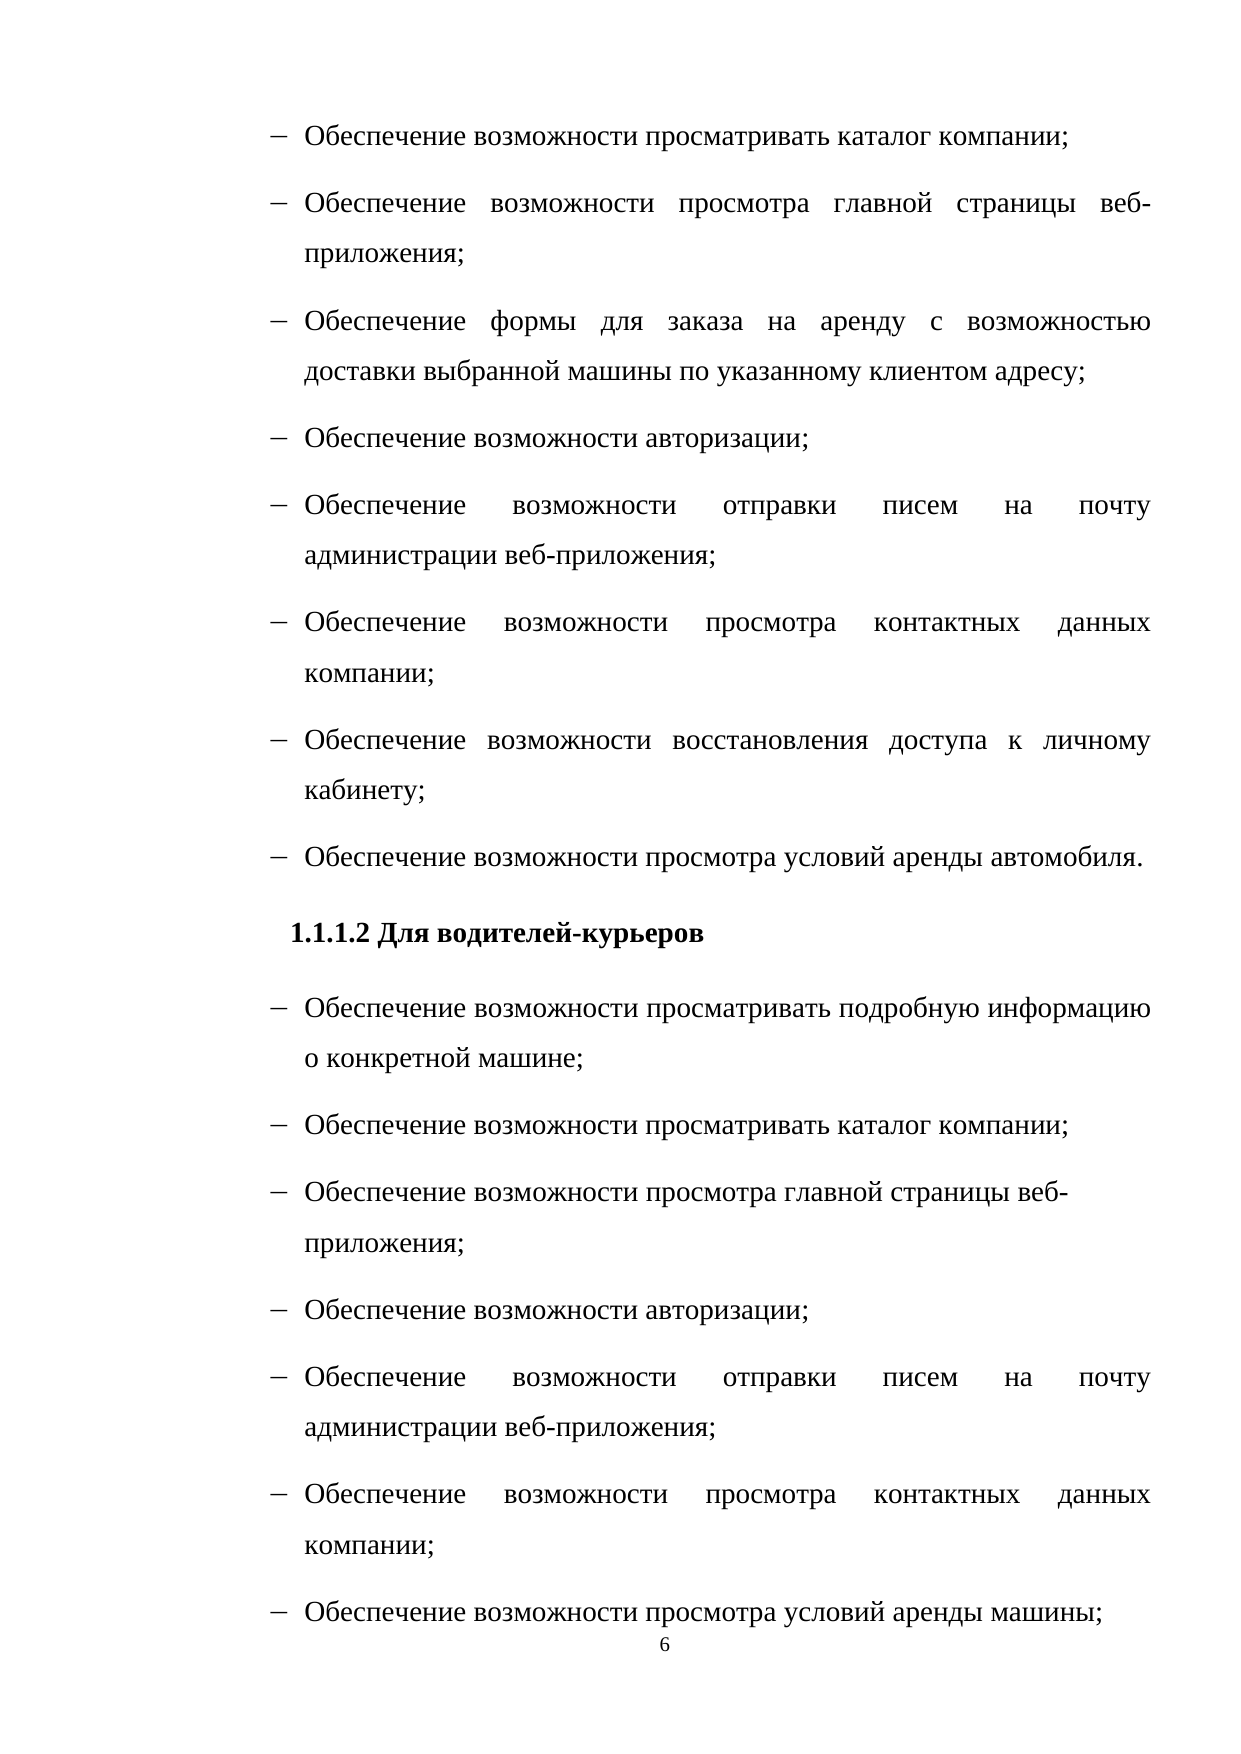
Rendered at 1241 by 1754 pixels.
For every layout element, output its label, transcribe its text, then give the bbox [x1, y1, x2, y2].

text Обеспечение формы для заказа на аренду с возможностью доставки выбранной машины по указанному клиентом адресу; [267, 303, 1152, 387]
text Обеспечение возможности просмотра главной страницы веб-приложения; [267, 1174, 1152, 1258]
text Обеспечение возможности просмотра контактных данных компании; [267, 604, 1152, 688]
text Обеспечение возможности отправки писем на почту администрации веб-приложения; [267, 1359, 1152, 1443]
list Для водителей-курьеров [260, 915, 1152, 948]
text Обеспечение возможности просмотра контактных данных компании; [267, 1476, 1152, 1560]
text Обеспечение возможности авторизации; [267, 1292, 1152, 1326]
text Обеспечение возможности просмотра условий аренды автомобиля. [267, 839, 1152, 873]
text Обеспечение возможности просмотра условий аренды машины; [267, 1594, 1152, 1627]
text Обеспечение возможности восстановления доступа к личному кабинету; [267, 722, 1152, 806]
text Обеспечение возможности просмотра главной страницы веб-приложения; [267, 185, 1152, 269]
text Обеспечение возможности просматривать подробную информацию о конкретной машине; [267, 990, 1152, 1074]
text Обеспечение возможности просматривать каталог компании; [267, 1107, 1152, 1141]
text Обеспечение возможности просматривать каталог компании; [267, 118, 1152, 152]
text Обеспечение возможности отправки писем на почту администрации веб-приложения; [267, 487, 1152, 571]
text Обеспечение возможности авторизации; [267, 420, 1152, 454]
